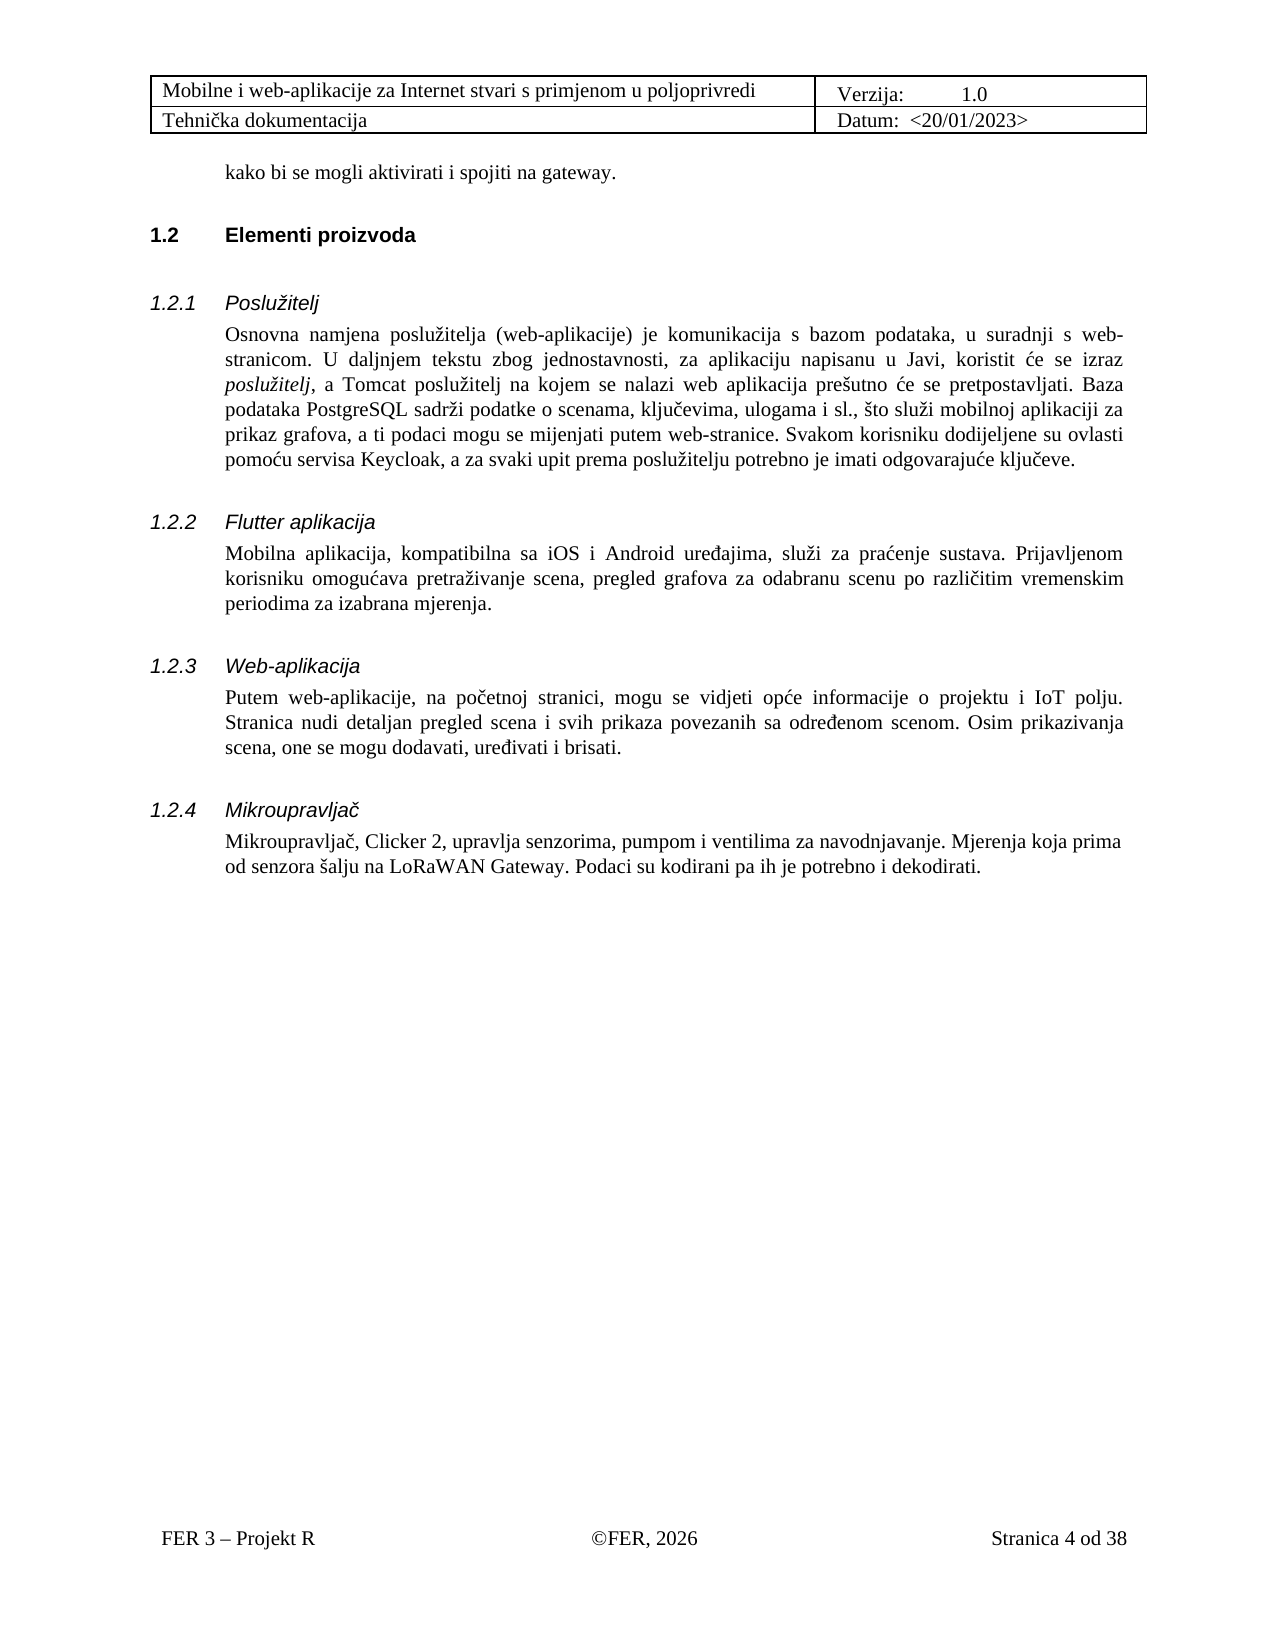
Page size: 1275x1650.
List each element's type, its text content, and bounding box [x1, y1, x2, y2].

text Mikroupravljač, Clicker 2, upravlja senzorima, pumpom i ventilima za navodnjavanje. Mjerenja koja prima od senzora šalju na LoRaWAN Gateway. Podaci su kodirani pa ih je potrebno i dekodirati. [225, 828, 1125, 878]
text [225, 159, 1125, 184]
subtitle Poslužitelj [150, 290, 1125, 315]
text Osnovna namjena poslužitelja (web-aplikacije) je komunikacija s bazom podataka, u suradnji s web-stranicom. U daljnjem tekstu zbog jednostavnosti, za aplikaciju napisanu u Javi, koristit će se izraz poslužitelj, a Tomcat poslužitelj na kojem se nalazi web aplikacija prešutno će se pretpostavljati. Baza podataka PostgreSQL sadrži podatke o scenama, ključevima, ulogama i sl., što služi mobilnoj aplikaciji za prikaz grafova, a ti podaci mogu se mijenjati putem web-stranice. Svakom korisniku dodijeljene su ovlasti pomoću servisa Keycloak, a za svaki upit prema poslužitelju potrebno je imati odgovarajuće ključeve. [225, 321, 1125, 471]
text Mobilna aplikacija, kompatibilna sa iOS i Android uređajima, služi za praćenje sustava. Prijavljenom korisniku omogućava pretraživanje scena, pregled grafova za odabranu scenu po različitim vremenskim periodima za izabrana mjerenja. [225, 540, 1125, 615]
subtitle Elementi proizvoda [150, 221, 1125, 246]
subtitle Flutter aplikacija [150, 509, 1125, 534]
text Putem web-aplikacije, na početnoj stranici, mogu se vidjeti opće informacije o projektu i IoT polju. Stranica nudi detaljan pregled scena i svih prikaza povezanih sa određenom scenom. Osim prikazivanja scena, one se mogu dodavati, uređivati i brisati. [225, 684, 1125, 759]
subtitle Mikroupravljač [150, 796, 1125, 821]
subtitle Web-aplikacija [150, 653, 1125, 678]
